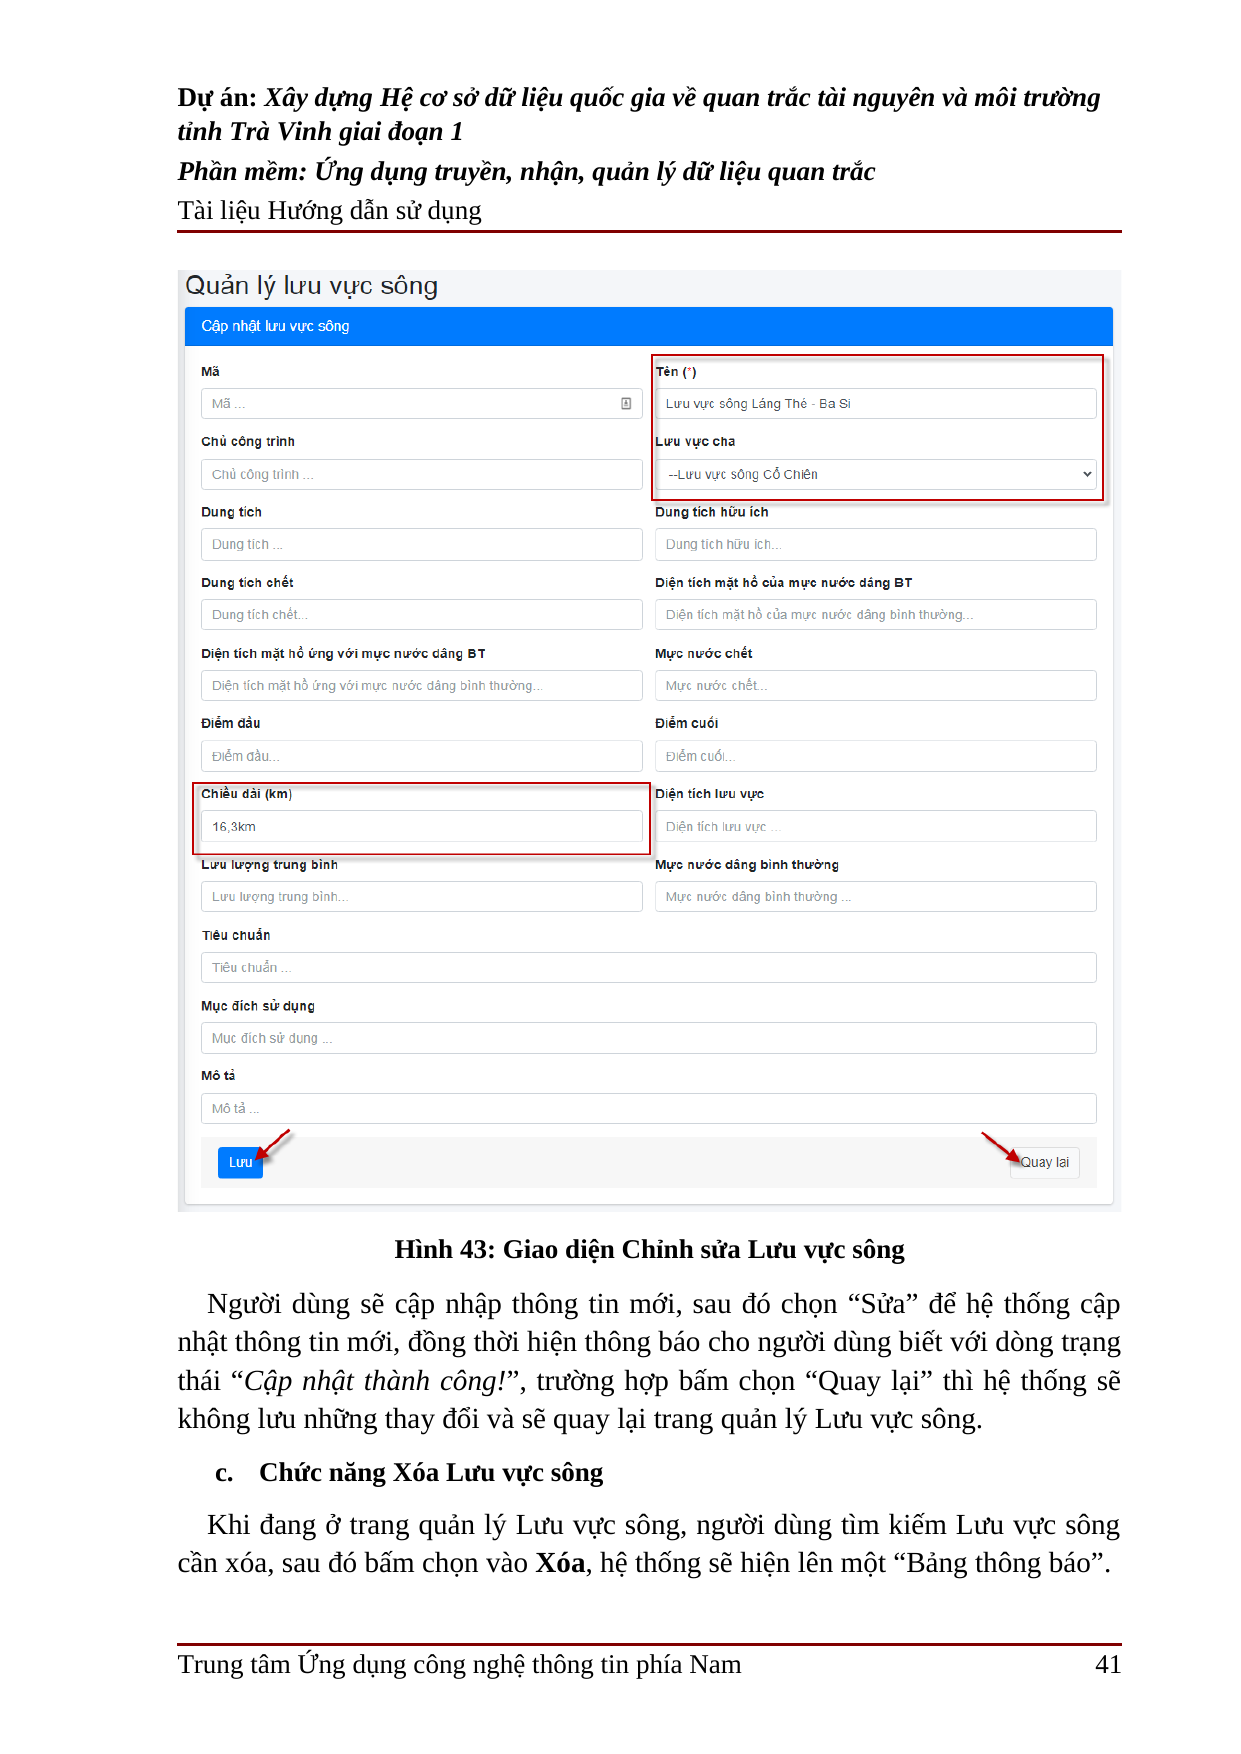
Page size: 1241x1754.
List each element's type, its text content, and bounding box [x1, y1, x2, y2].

text Khi đang ở trang quản lý Lưu vực sông, người dùng tìm kiếm Lưu vực sông cần xóa, sau đó bấm chọn vào Xóa, hệ thống sẽ hiện lên một “Bảng thông báo”. [177, 1507, 1122, 1579]
picture [177, 270, 1122, 1212]
list Chức năng Xóa Lưu vực sông [215, 1457, 1122, 1488]
text Hình 43: Giao diện Chỉnh sửa Lưu vực sông [177, 1233, 1122, 1264]
text Người dùng sẽ cập nhập thông tin mới, sau đó chọn “Sửa” để hệ thống cập nhật thông tin mới, đồng thời hiện thông báo cho người dùng biết với dòng trạng thái “Cập nhật thành công!”, trường hợp bấm chọn “Quay lại” thì hệ thống sẽ không lưu những thay đổi và sẽ quay lại trang quản lý Lưu vực sông. [177, 1286, 1122, 1435]
